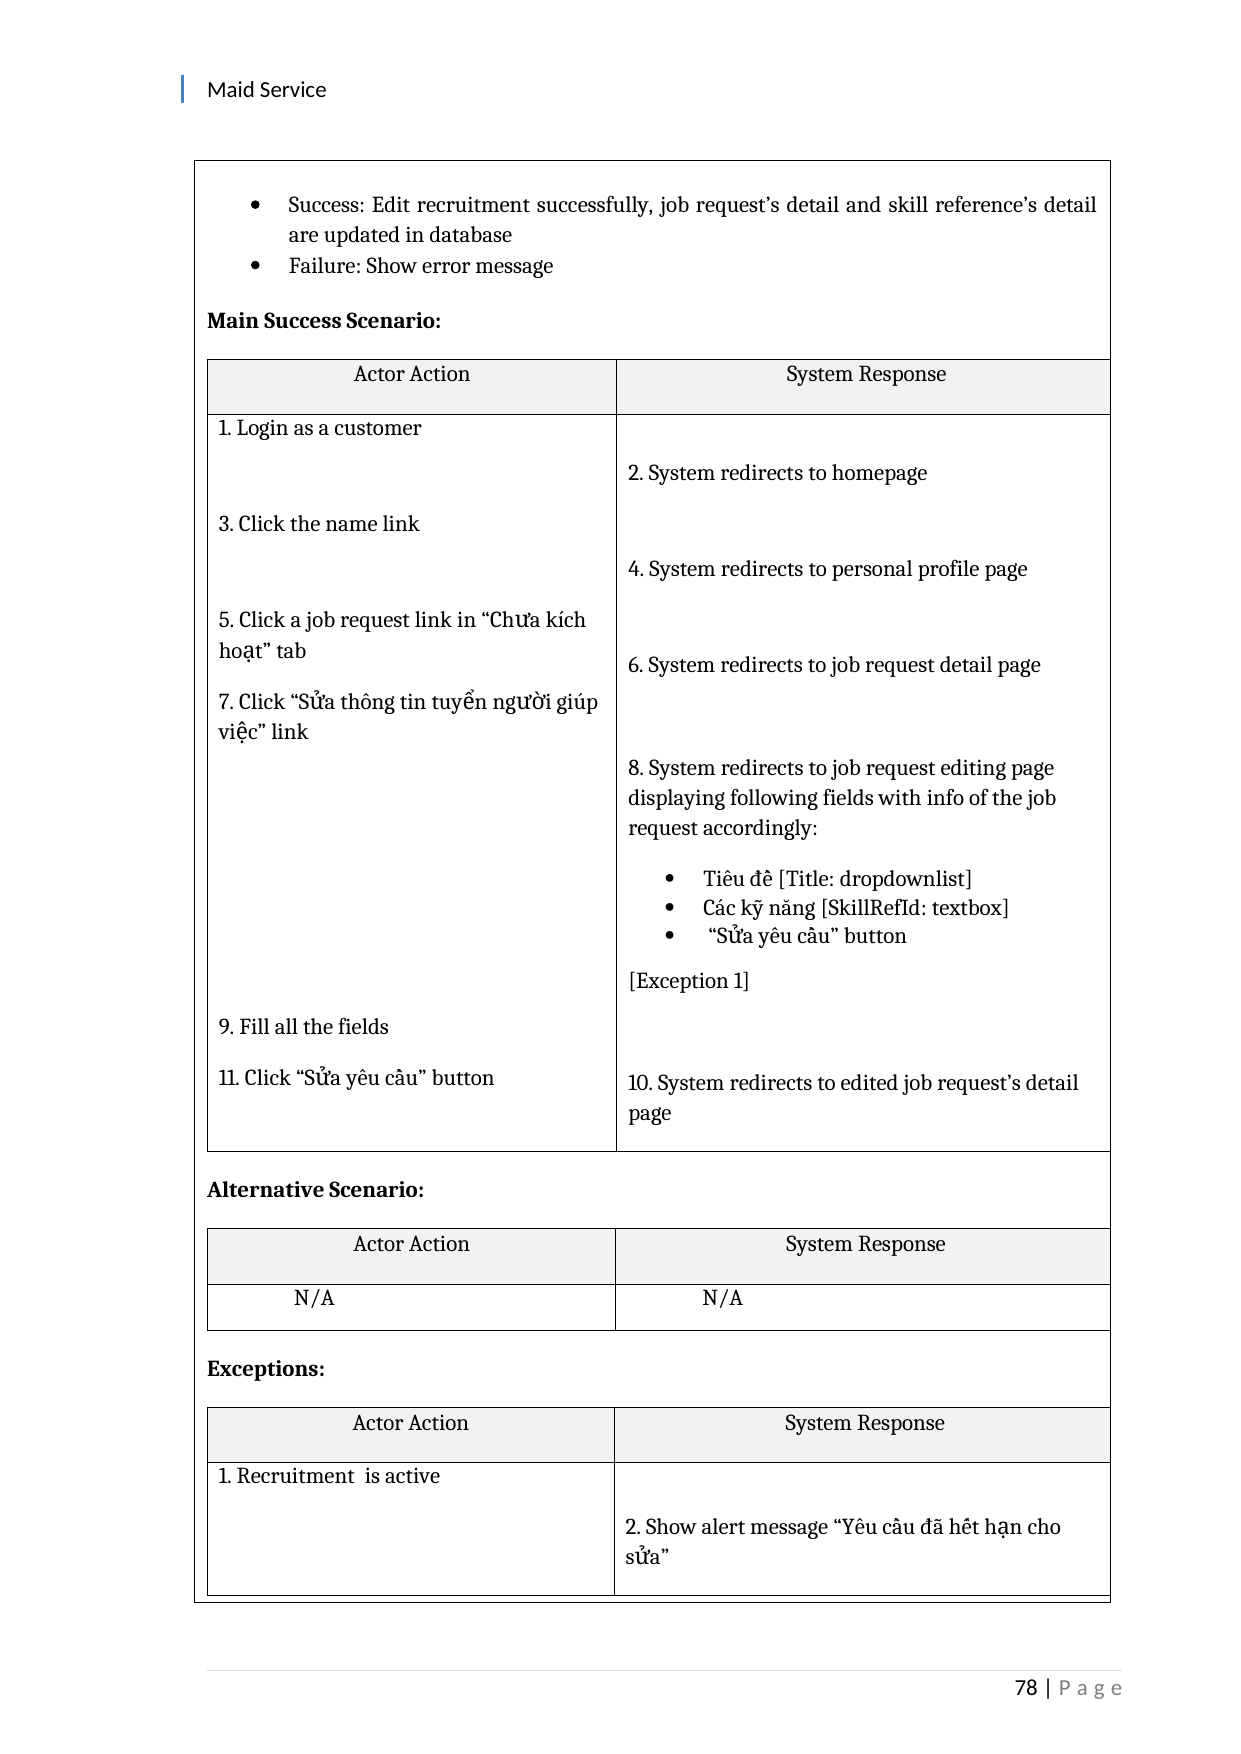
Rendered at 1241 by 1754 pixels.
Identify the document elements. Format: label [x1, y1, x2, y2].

table_cell [195, 161, 1110, 1602]
